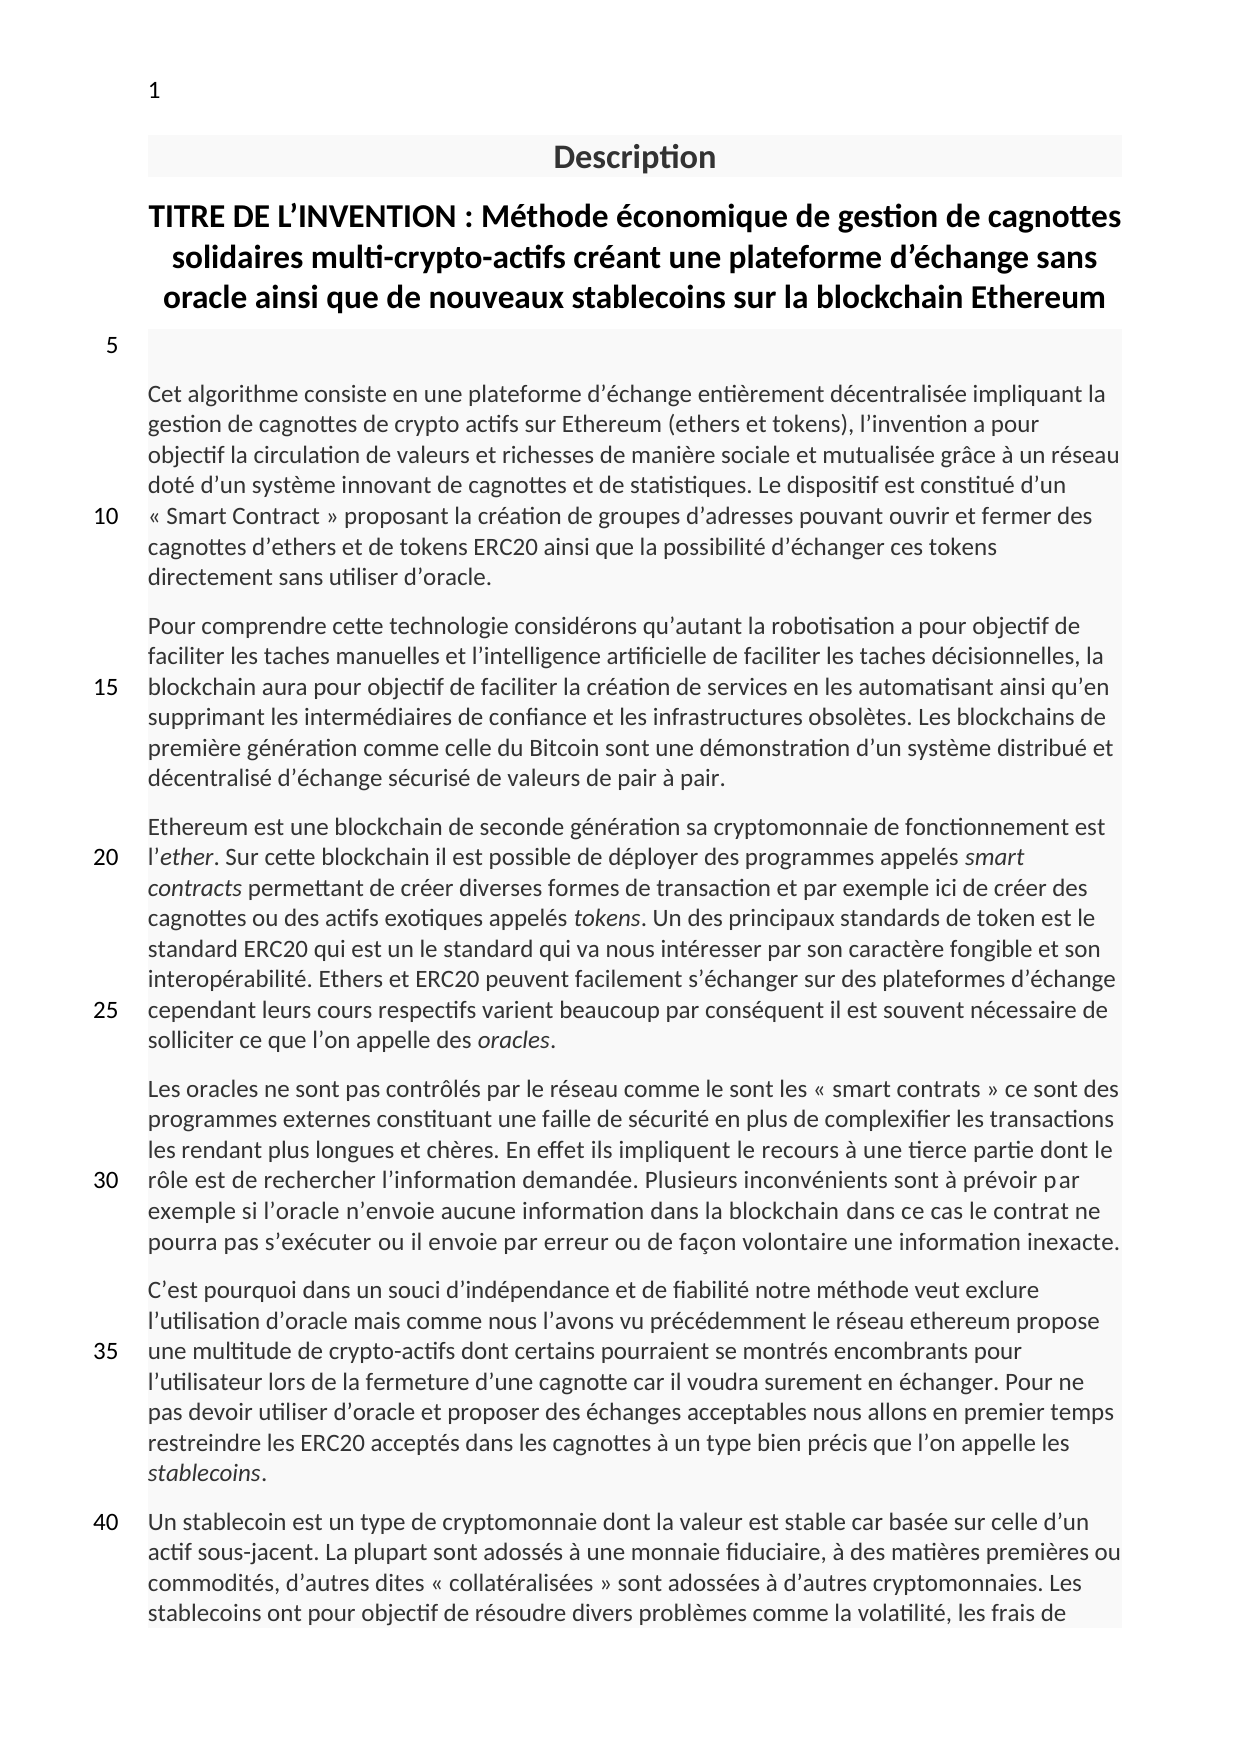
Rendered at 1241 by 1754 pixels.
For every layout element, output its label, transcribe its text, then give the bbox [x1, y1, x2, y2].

text Les oracles ne sont pas contrôlés par le réseau comme le sont les « smart contrats » ce sont des programmes externes constituant une faille de sécurité en plus de complexifier les transactions les rendant plus longues et chères. En effet ils impliquent le recours à une tierce partie dont le rôle est de rechercher l’information demandée. Plusieurs inconvénients sont à prévoir par exemple si l’oracle n’envoie aucune information dans la blockchain dans ce cas le contrat ne pourra pas s’exécuter ou il envoie par erreur ou de façon volontaire une information inexacte. [148, 1073, 1122, 1256]
text C’est pourquoi dans un souci d’indépendance et de fiabilité notre méthode veut exclure l’utilisation d’oracle mais comme nous l’avons vu précédemment le réseau ethereum propose une multitude de crypto-actifs dont certains pourraient se montrés encombrants pour l’utilisateur lors de la fermeture d’une cagnotte car il voudra surement en échanger. Pour ne pas devoir utiliser d’oracle et proposer des échanges acceptables nous allons en premier temps restreindre les ERC20 acceptés dans les cagnottes à un type bien précis que l’on appelle les stablecoins. [148, 1274, 1122, 1488]
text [148, 1506, 1122, 1628]
text Description [148, 135, 1122, 177]
text Cet algorithme consiste en une plateforme d’échange entièrement décentralisée impliquant la gestion de cagnottes de crypto actifs sur Ethereum (ethers et tokens), l’invention a pour objectif la circulation de valeurs et richesses de manière sociale et mutualisée grâce à un réseau doté d’un système innovant de cagnottes et de statistiques. Le dispositif est constitué d’un « Smart Contract » proposant la création de groupes d’adresses pouvant ouvrir et fermer des cagnottes d’ethers et de tokens ERC20 ainsi que la possibilité d’échanger ces tokens directement sans utiliser d’oracle. [148, 378, 1122, 592]
text TITRE DE L’INVENTION : Méthode économique de gestion de cagnottes solidaires multi-crypto-actifs créant une plateforme d’échange sans oracle ainsi que de nouveaux stablecoins sur la blockchain Ethereum [148, 195, 1122, 317]
text Ethereum est une blockchain de seconde génération sa cryptomonnaie de fonctionnement est l’ether. Sur cette blockchain il est possible de déployer des programmes appelés smart contracts permettant de créer diverses formes de transaction et par exemple ici de créer des cagnottes ou des actifs exotiques appelés tokens. Un des principaux standards de token est le standard ERC20 qui est un le standard qui va nous intéresser par son caractère fongible et son interopérabilité. Ethers et ERC20 peuvent facilement s’échanger sur des plateformes d’échange cependant leurs cours respectifs varient beaucoup par conséquent il est souvent nécessaire de solliciter ce que l’on appelle des oracles. [148, 811, 1122, 1055]
text Pour comprendre cette technologie considérons qu’autant la robotisation a pour objectif de faciliter les taches manuelles et l’intelligence artificielle de faciliter les taches décisionnelles, la blockchain aura pour objectif de faciliter la création de services en les automatisant ainsi qu’en supprimant les intermédiaires de confiance et les infrastructures obsolètes. Les blockchains de première génération comme celle du Bitcoin sont une démonstration d’un système distribué et décentralisé d’échange sécurisé de valeurs de pair à pair. [148, 610, 1122, 793]
